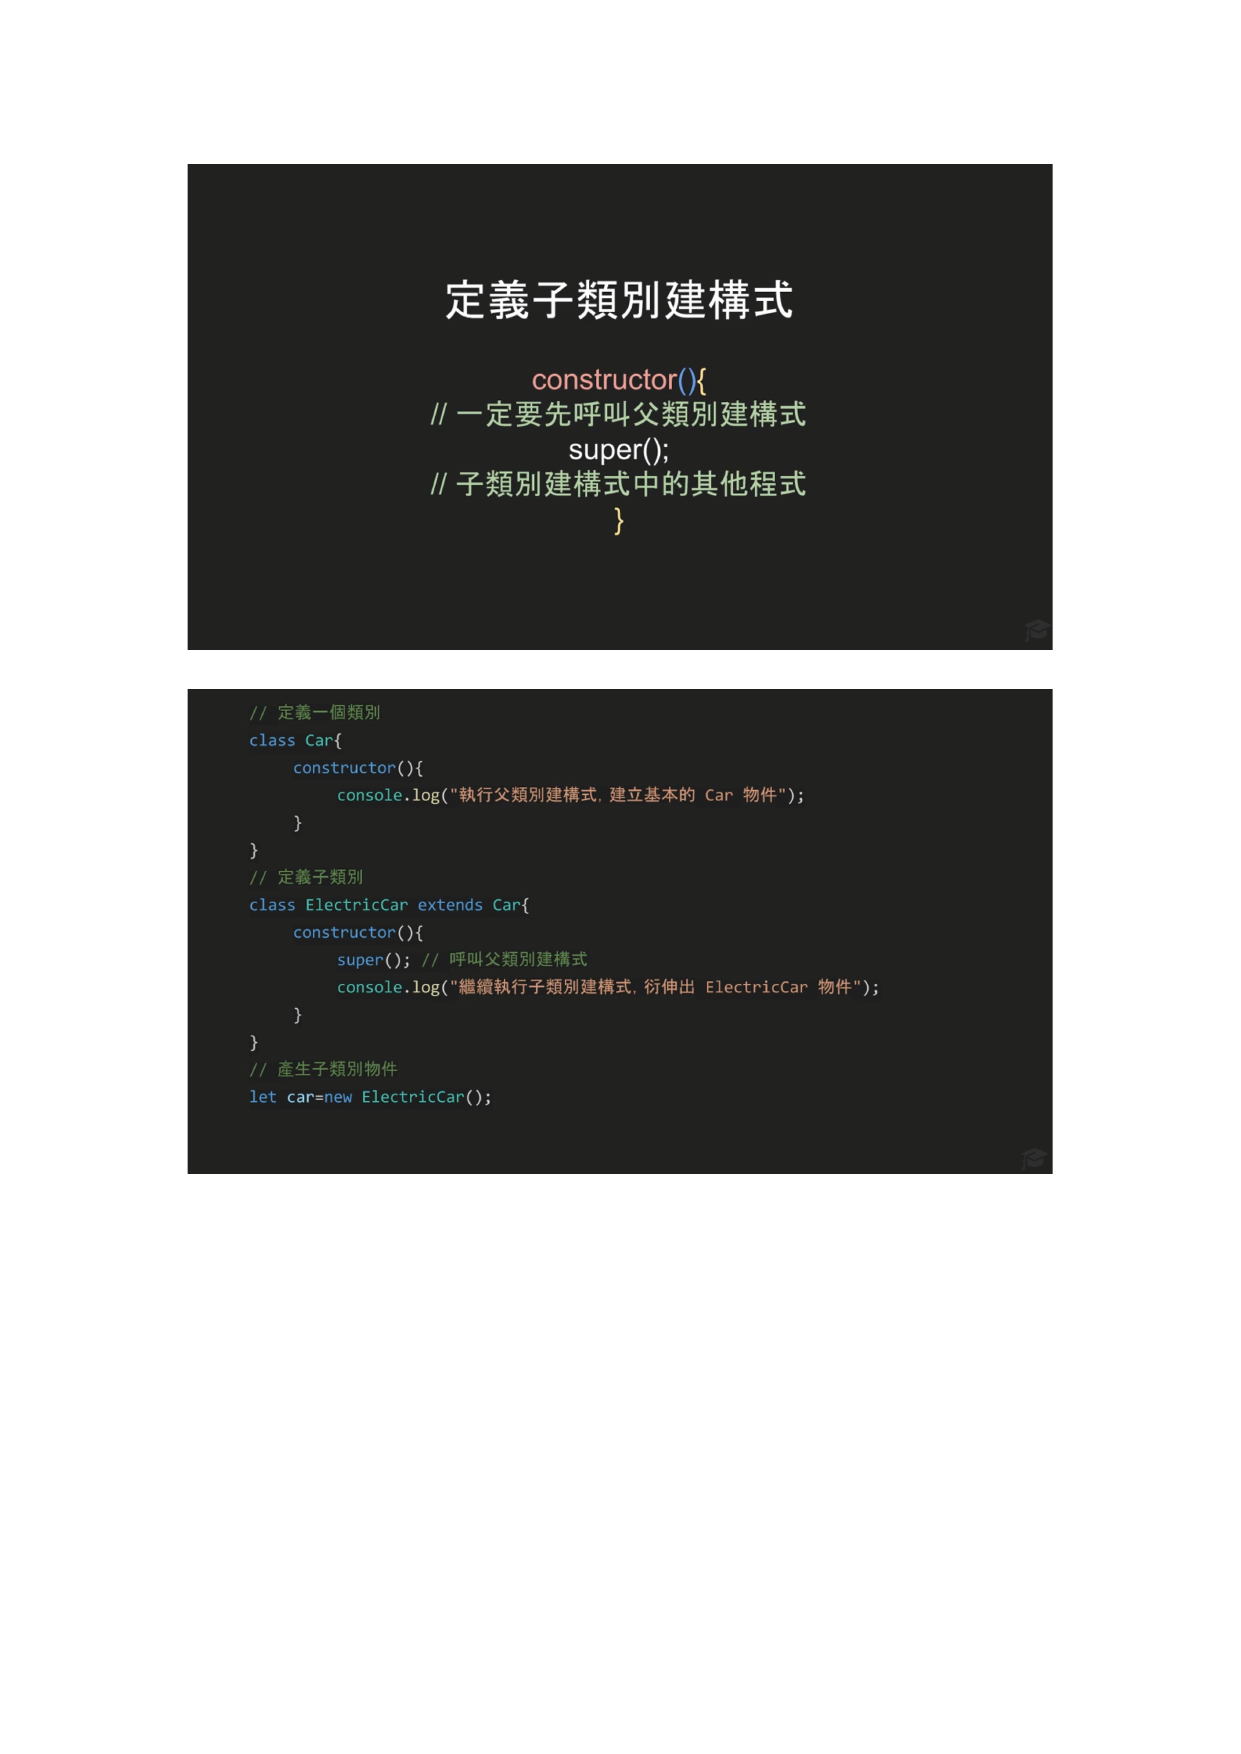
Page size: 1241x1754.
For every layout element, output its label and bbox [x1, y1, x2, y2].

picture [187, 164, 1053, 650]
picture [187, 689, 1053, 1174]
